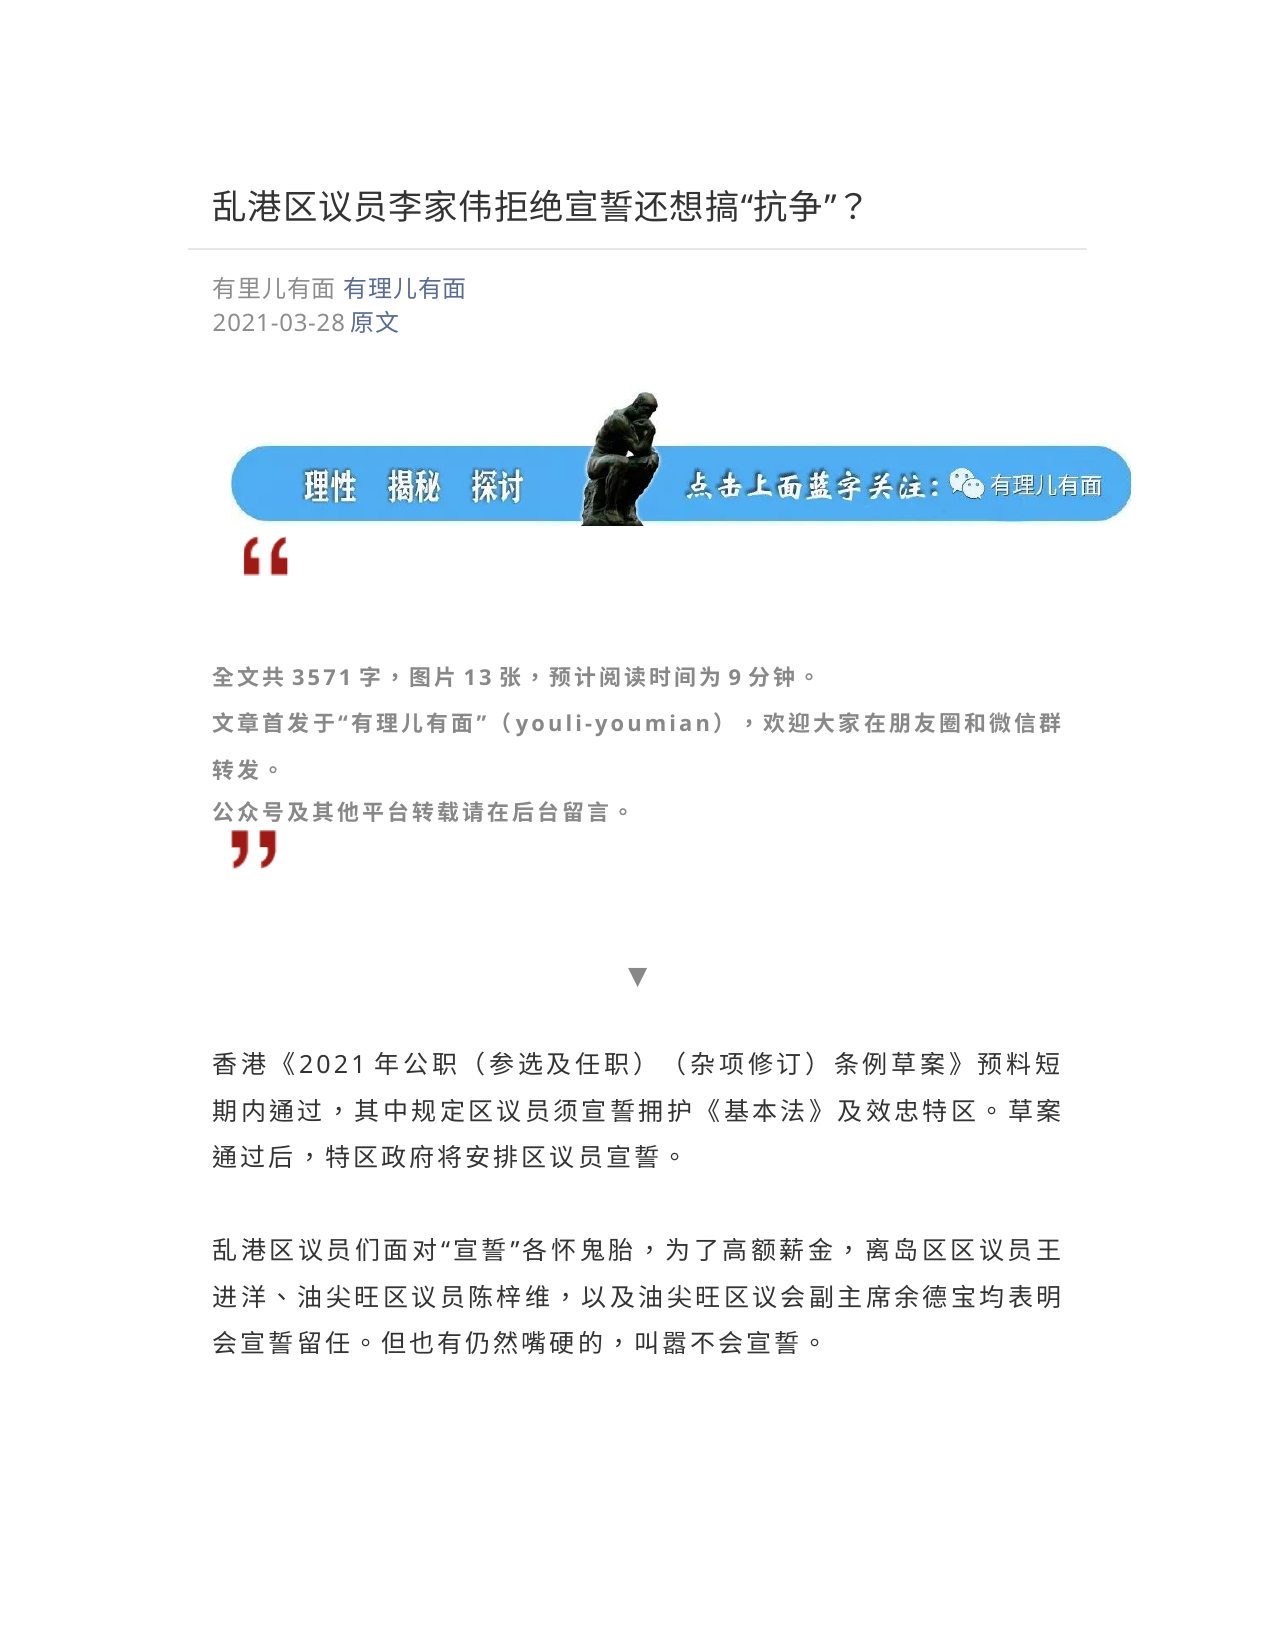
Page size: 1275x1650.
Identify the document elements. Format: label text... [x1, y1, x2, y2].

list 有里儿有面 有理儿有面 [212, 272, 1062, 304]
text 香港《2021年公职（参选及任职）（杂项修订）条例草案》预料短期内通过，其中规定区议员须宣誓拥护《基本法》及效忠特区。草案通过后，特区政府将安排区议员宣誓。 [212, 1034, 1062, 1174]
text 公众号及其他平台转载请在后台留言。 [212, 784, 1062, 827]
title 乱港区议员李家伟拒绝宣誓还想搞“抗争”？ [187, 150, 1087, 250]
picture [243, 536, 288, 576]
text 全文共3571字，图片13张，预计阅读时间为9分钟。 [212, 649, 1062, 692]
text 乱港区议员们面对“宣誓”各怀鬼胎，为了高额薪金，离岛区区议员王进洋、油尖旺区议员陈梓维，以及油尖旺区议会副主席余德宝均表明会宣誓留任。但也有仍然嘴硬的，叫嚣不会宣誓。 [212, 1220, 1062, 1360]
text 2021-03-28原文 发表于 [212, 304, 1062, 338]
text ▼ [212, 952, 1062, 992]
picture [231, 830, 277, 870]
text 文章首发于“有理儿有面”（youli-youmian），欢迎大家在朋友圈和微信群转发。 [212, 692, 1062, 784]
picture [231, 372, 1132, 526]
